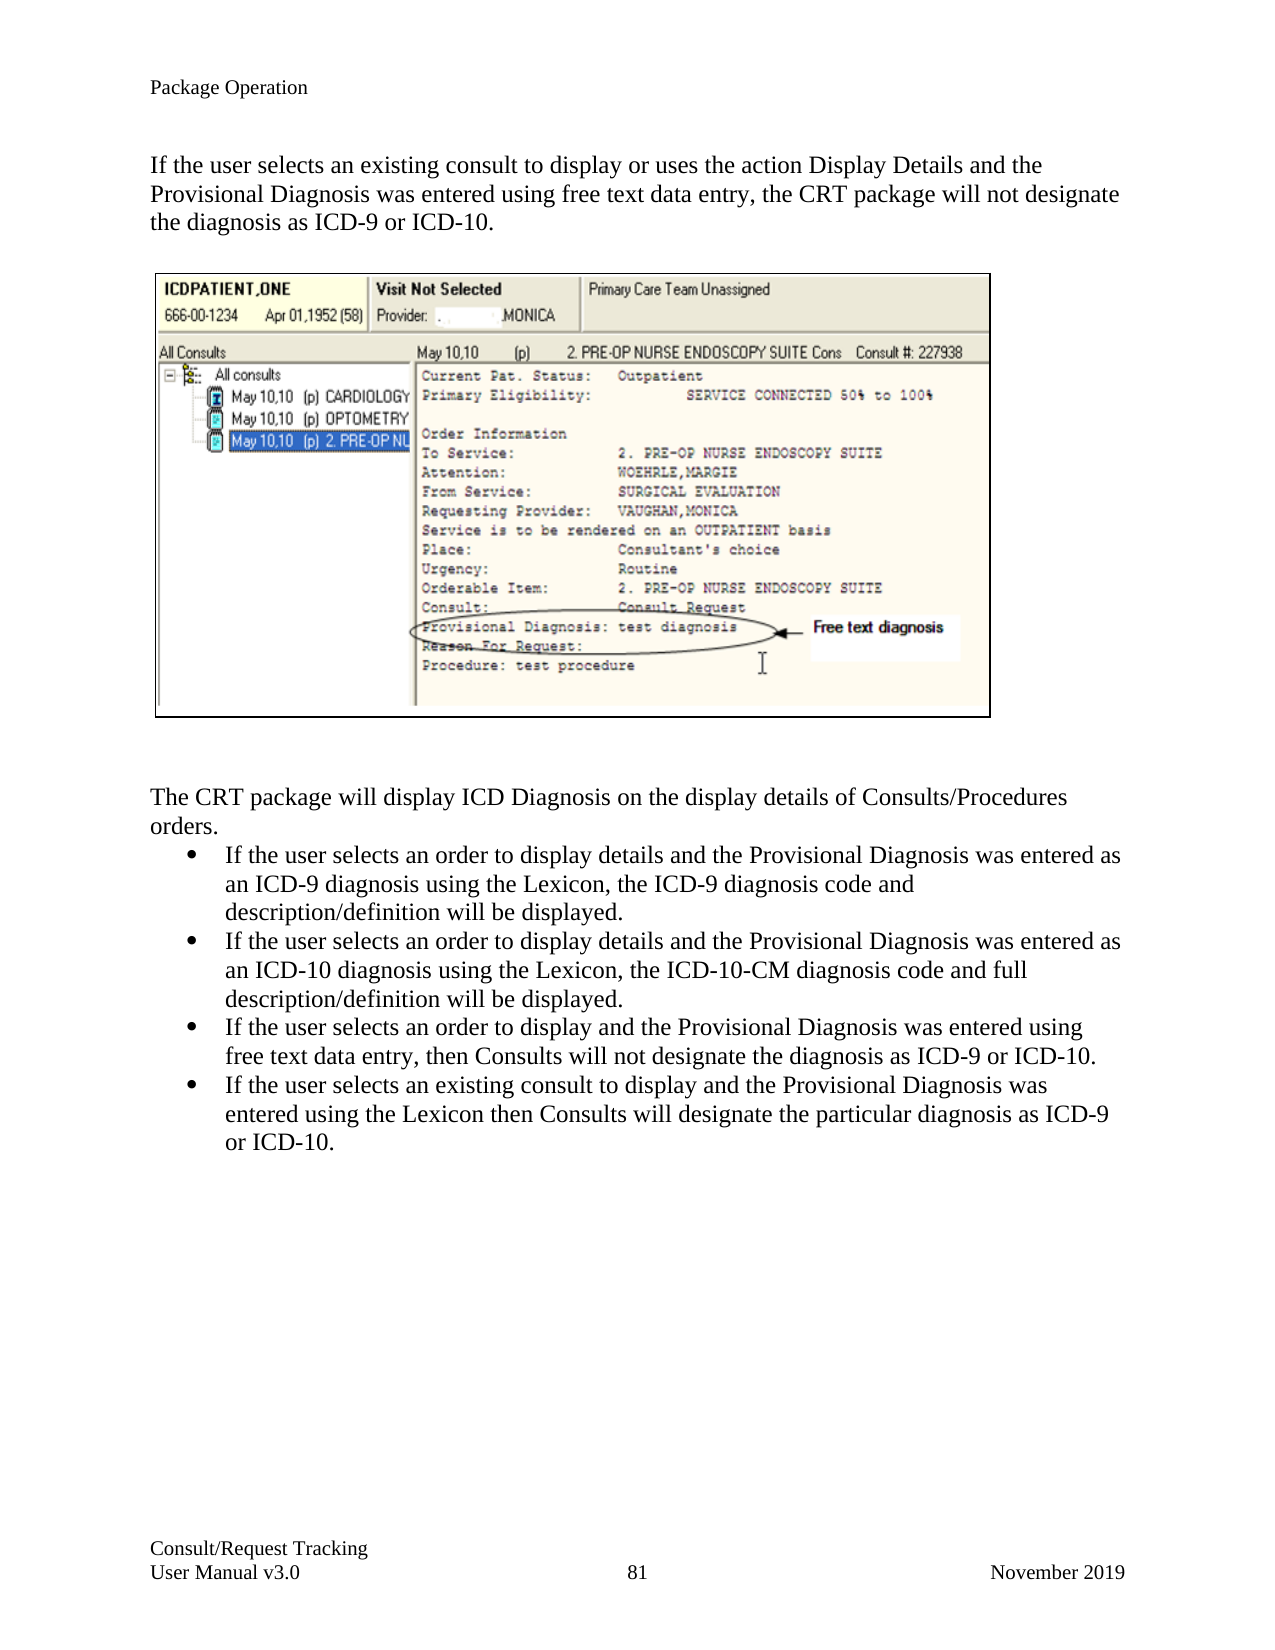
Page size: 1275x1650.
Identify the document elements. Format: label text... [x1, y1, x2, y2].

list If the user selects an order to display and the Provisional Diagnosis was entered using free text data entry, then Consults will not designate the diagnosis as ICD-9 or ICD-10. [187, 1012, 1125, 1070]
list If the user selects an order to display details and the Provisional Diagnosis was entered as an ICD-10 diagnosis using the Lexicon, the ICD-10-CM diagnosis code and full description/definition will be displayed. [187, 926, 1125, 1012]
list If the user selects an existing consult to display and the Provisional Diagnosis was entered using the Lexicon then Consults will designate the particular diagnosis as ICD-9 or ICD-10. [187, 1070, 1125, 1156]
picture [156, 274, 989, 716]
list If the user selects an order to display details and the Provisional Diagnosis was entered as an ICD-9 diagnosis using the Lexicon, the ICD-9 diagnosis code and description/definition will be displayed. [187, 840, 1125, 926]
text The CRT package will display ICD Diagnosis on the display details of Consults/Procedures orders. [150, 782, 1125, 840]
